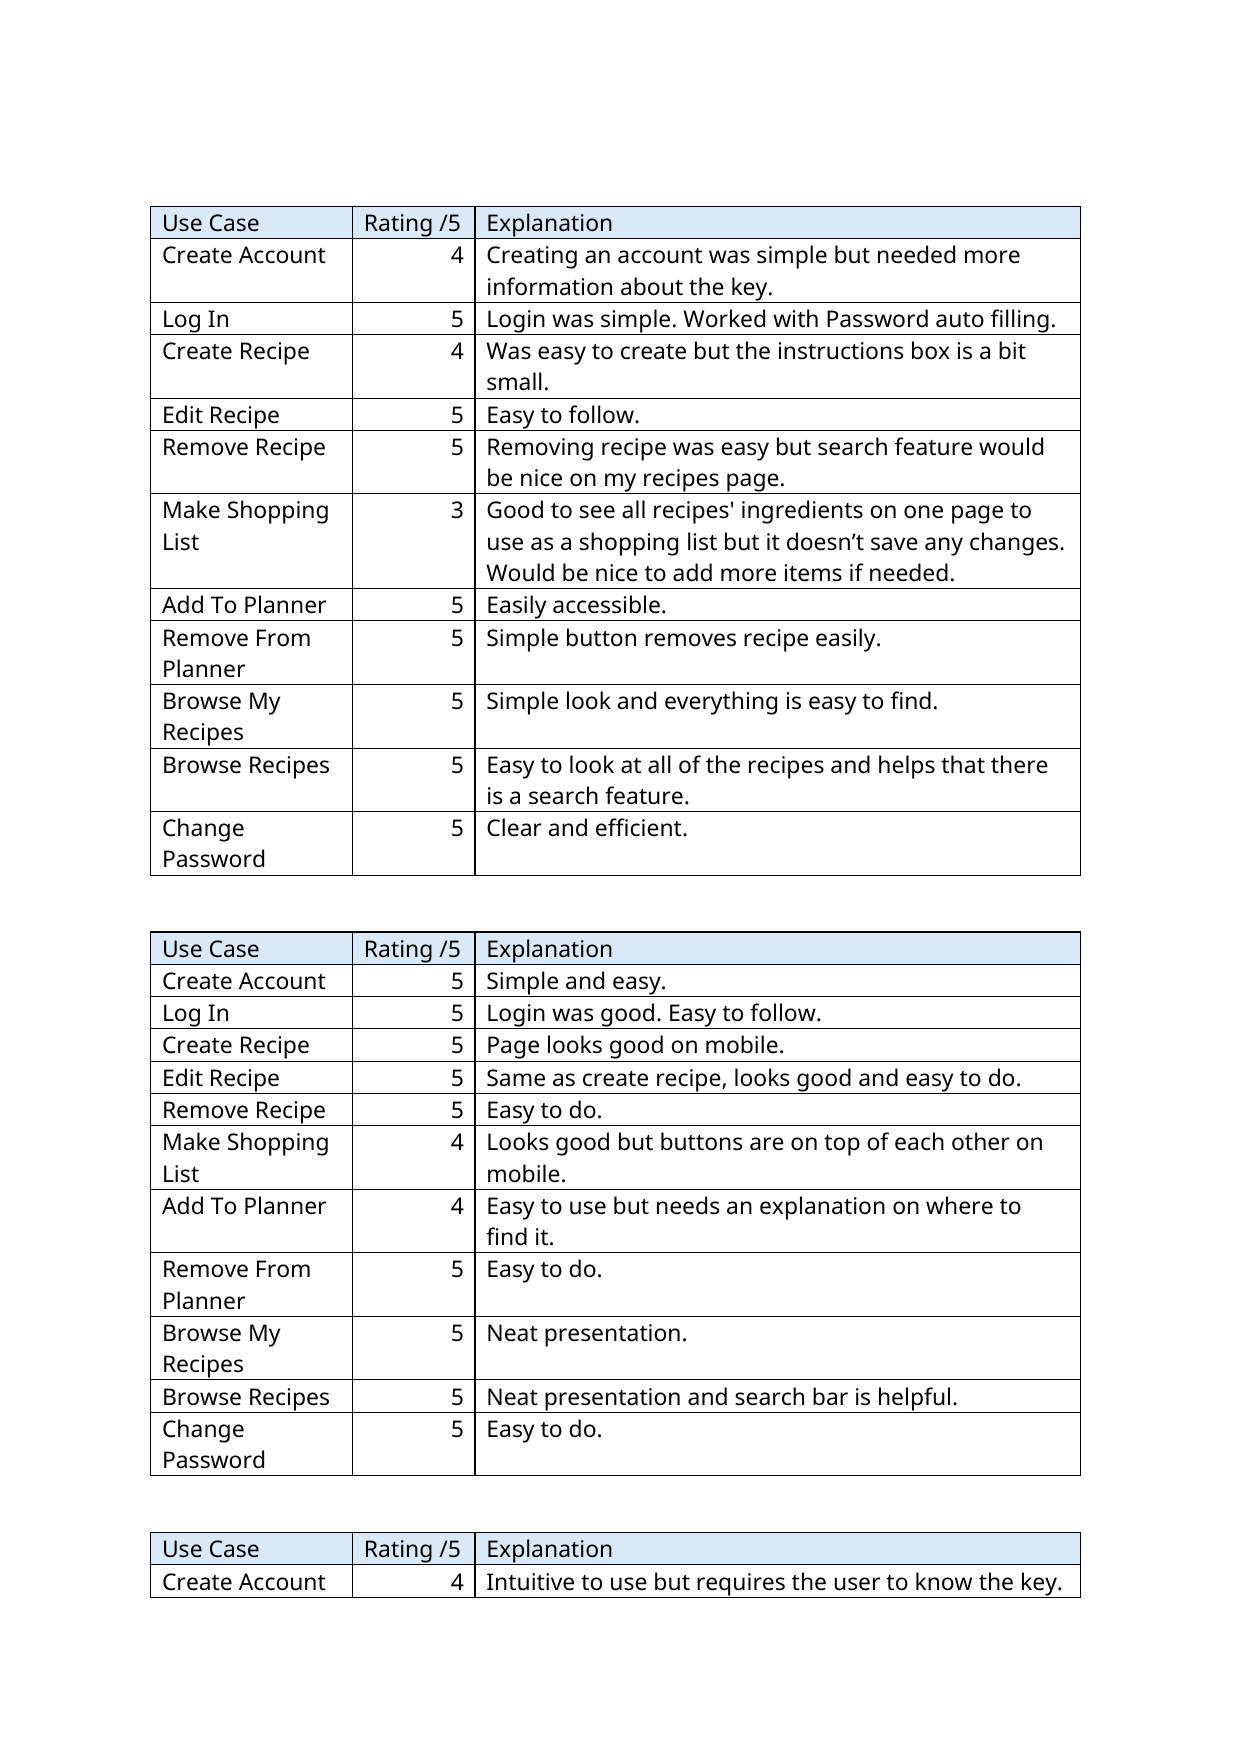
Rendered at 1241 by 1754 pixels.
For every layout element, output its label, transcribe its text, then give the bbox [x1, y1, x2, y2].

table_cell Easy to do. [476, 1253, 1080, 1316]
table_cell Log In [151, 303, 352, 334]
table_cell Intuitive to use but requires the user to know the key. [476, 1565, 1080, 1597]
table_cell 5 [353, 589, 474, 620]
table_cell 5 [353, 749, 474, 811]
table_cell 5 [353, 1062, 474, 1093]
table_header Explanation [476, 207, 1080, 238]
table_cell Remove Recipe [151, 1094, 352, 1125]
table_cell Easily accessible. [476, 589, 1080, 620]
table_cell Remove From Planner [151, 621, 352, 684]
table_cell Create Account [151, 1565, 352, 1597]
table_header Use Case [151, 933, 352, 964]
table_cell Removing recipe was easy but search feature would be nice on my recipes page. [476, 431, 1080, 493]
table_cell Good to see all recipes' ingredients on one page to use as a shopping list but it doesn’t save any changes. Would be nice to add more items if needed. [476, 494, 1080, 588]
table_cell Page looks good on mobile. [476, 1029, 1080, 1061]
table_cell 4 [353, 239, 474, 302]
table_cell Simple and easy. [476, 965, 1080, 996]
table_cell 5 [353, 1094, 474, 1125]
table_cell 5 [353, 997, 474, 1028]
table_cell 3 [353, 494, 474, 588]
table_cell Browse My Recipes [151, 685, 352, 747]
table_cell Edit Recipe [151, 399, 352, 430]
table_cell Remove Recipe [151, 431, 352, 493]
table_cell 4 [353, 335, 474, 397]
table_header Rating /5 [353, 1533, 474, 1564]
table_cell 5 [353, 1029, 474, 1061]
table_cell 5 [353, 399, 474, 430]
table_cell Remove From Planner [151, 1253, 352, 1316]
table_cell Login was good. Easy to follow. [476, 997, 1080, 1028]
table_cell Browse Recipes [151, 1380, 352, 1412]
table_cell Create Recipe [151, 1029, 352, 1061]
table_cell Change Password [151, 1413, 352, 1475]
table_cell 5 [353, 1380, 474, 1412]
table_cell Browse Recipes [151, 749, 352, 811]
table_cell Create Recipe [151, 335, 352, 397]
table_cell 5 [353, 685, 474, 747]
table_cell Make Shopping List [151, 1126, 352, 1189]
table_cell Creating an account was simple but needed more information about the key. [476, 239, 1080, 302]
table_cell Browse My Recipes [151, 1317, 352, 1379]
table_cell Easy to do. [476, 1094, 1080, 1125]
table_cell Add To Planner [151, 1190, 352, 1252]
table_cell Simple button removes recipe easily. [476, 621, 1080, 684]
table_cell 5 [353, 1253, 474, 1316]
table_cell Neat presentation and search bar is helpful. [476, 1380, 1080, 1412]
table_cell 5 [353, 621, 474, 684]
table_cell Log In [151, 997, 352, 1028]
table_cell Create Account [151, 965, 352, 996]
table_cell Login was simple. Worked with Password auto filling. [476, 303, 1080, 334]
table_header Use Case [151, 1533, 352, 1564]
table_cell 5 [353, 812, 474, 874]
table_cell 5 [353, 431, 474, 493]
table_header Explanation [476, 933, 1080, 964]
table_cell 5 [353, 303, 474, 334]
table_cell Neat presentation. [476, 1317, 1080, 1379]
table_cell 4 [353, 1126, 474, 1189]
table_header Use Case [151, 207, 352, 238]
table_cell Easy to do. [476, 1413, 1080, 1475]
table_cell 5 [353, 965, 474, 996]
table_cell Edit Recipe [151, 1062, 352, 1093]
table_cell 5 [353, 1413, 474, 1475]
table_cell Clear and efficient. [476, 812, 1080, 874]
table_cell Change Password [151, 812, 352, 874]
table_cell Looks good but buttons are on top of each other on mobile. [476, 1126, 1080, 1189]
table_cell Easy to follow. [476, 399, 1080, 430]
table_header Explanation [476, 1533, 1080, 1564]
table_cell Make Shopping List [151, 494, 352, 588]
table_cell 5 [353, 1317, 474, 1379]
table_cell Create Account [151, 239, 352, 302]
table_header Rating /5 [353, 207, 474, 238]
table_cell Add To Planner [151, 589, 352, 620]
table_header Rating /5 [353, 933, 474, 964]
table_cell Easy to look at all of the recipes and helps that there is a search feature. [476, 749, 1080, 811]
table_cell Simple look and everything is easy to find. [476, 685, 1080, 747]
table_cell Was easy to create but the instructions box is a bit small. [476, 335, 1080, 397]
table_cell 4 [353, 1190, 474, 1252]
table_cell Same as create recipe, looks good and easy to do. [476, 1062, 1080, 1093]
table_cell Easy to use but needs an explanation on where to find it. [476, 1190, 1080, 1252]
table_cell 4 [353, 1565, 474, 1597]
